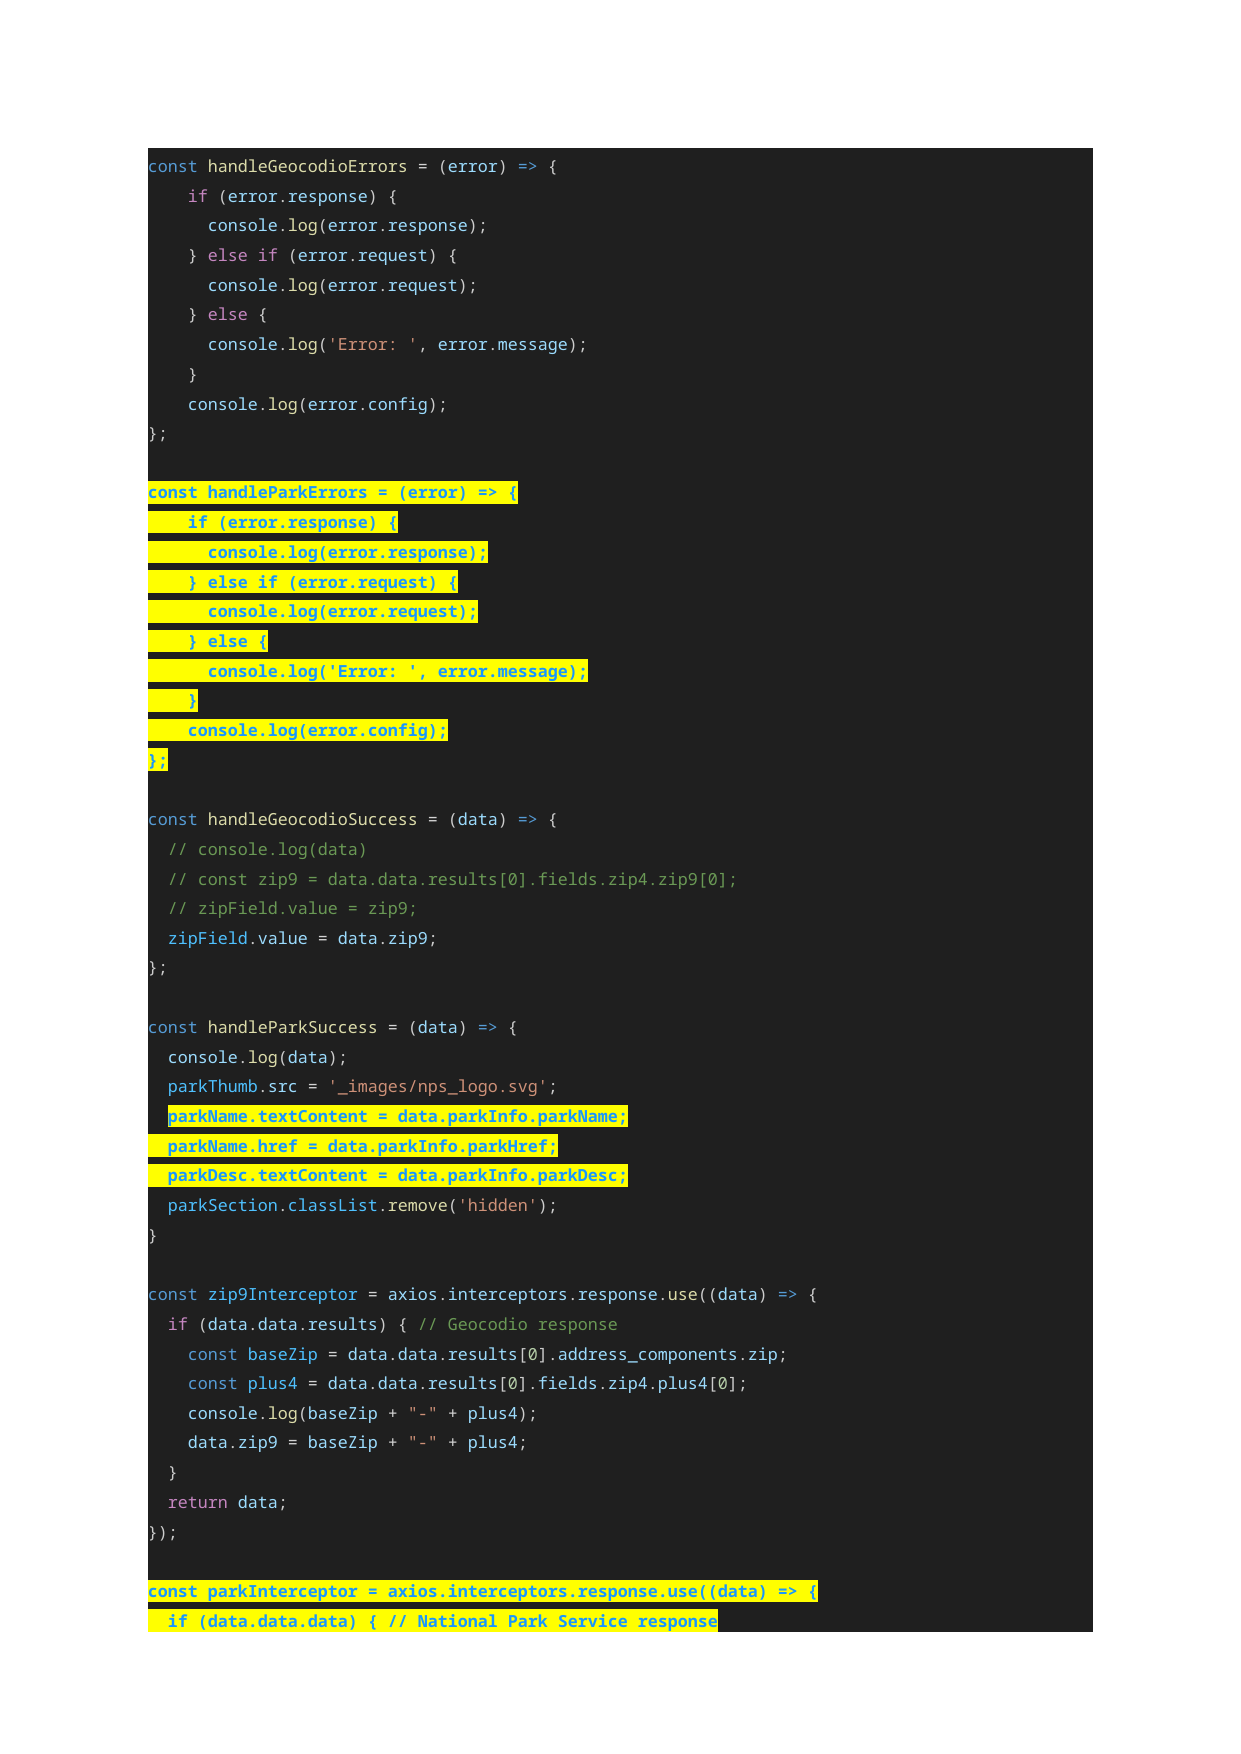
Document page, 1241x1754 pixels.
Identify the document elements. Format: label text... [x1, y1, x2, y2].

text } [148, 1216, 1093, 1246]
text if (data.data.results) { // Geocodio response [148, 1305, 1093, 1335]
text console.log(error.config); [148, 385, 1093, 415]
text console.log(error.request); [148, 266, 1093, 296]
text parkThumb.src = '_images/nps_logo.svg'; [148, 1068, 1093, 1098]
text } else if (error.request) { [148, 563, 1093, 593]
text }; [148, 741, 1093, 771]
text }); [148, 1513, 1093, 1543]
text // const zip9 = data.data.results[0].fields.zip4.zip9[0]; [148, 860, 1093, 890]
text const zip9Interceptor = axios.interceptors.response.use((data) => { [148, 1276, 1093, 1305]
text // zipField.value = zip9; [148, 890, 1093, 919]
text } [148, 355, 1093, 385]
text console.log('Error: ', error.message); [148, 652, 1093, 682]
text parkName.textContent = data.parkInfo.parkName; [148, 1098, 1093, 1127]
text // console.log(data) [148, 830, 1093, 860]
text } else if (error.request) { [148, 237, 1093, 266]
text } else { [148, 296, 1093, 326]
text data.zip9 = baseZip + "-" + plus4; [148, 1424, 1093, 1454]
text }; [148, 415, 1093, 444]
text const handleParkSuccess = (data) => { [148, 1008, 1093, 1038]
text console.log('Error: ', error.message); [148, 326, 1093, 355]
text if (data.data.data) { // National Park Service response [148, 1602, 1093, 1632]
text return data; [148, 1483, 1093, 1513]
text console.log(error.request); [148, 593, 1093, 623]
text parkName.href = data.parkInfo.parkHref; [148, 1127, 1093, 1157]
text zipField.value = data.zip9; [148, 919, 1093, 949]
text console.log(baseZip + "-" + plus4); [148, 1394, 1093, 1424]
text } [148, 1454, 1093, 1483]
text const handleGeocodioSuccess = (data) => { [148, 801, 1093, 830]
text console.log(error.config); [148, 712, 1093, 741]
text const parkInterceptor = axios.interceptors.response.use((data) => { [148, 1573, 1093, 1602]
text const handleGeocodioErrors = (error) => { [148, 148, 1093, 177]
text const baseZip = data.data.results[0].address_components.zip; [148, 1335, 1093, 1365]
text const plus4 = data.data.results[0].fields.zip4.plus4[0]; [148, 1365, 1093, 1394]
text const handleParkErrors = (error) => { [148, 474, 1093, 504]
text } else { [148, 623, 1093, 652]
text console.log(error.response); [148, 207, 1093, 237]
text if (error.response) { [148, 177, 1093, 207]
text console.log(data); [148, 1038, 1093, 1068]
text if (error.response) { [148, 504, 1093, 533]
text }; [148, 949, 1093, 979]
text console.log(error.response); [148, 533, 1093, 563]
text parkSection.classList.remove('hidden'); [148, 1187, 1093, 1216]
text parkDesc.textContent = data.parkInfo.parkDesc; [148, 1157, 1093, 1187]
text } [148, 682, 1093, 712]
